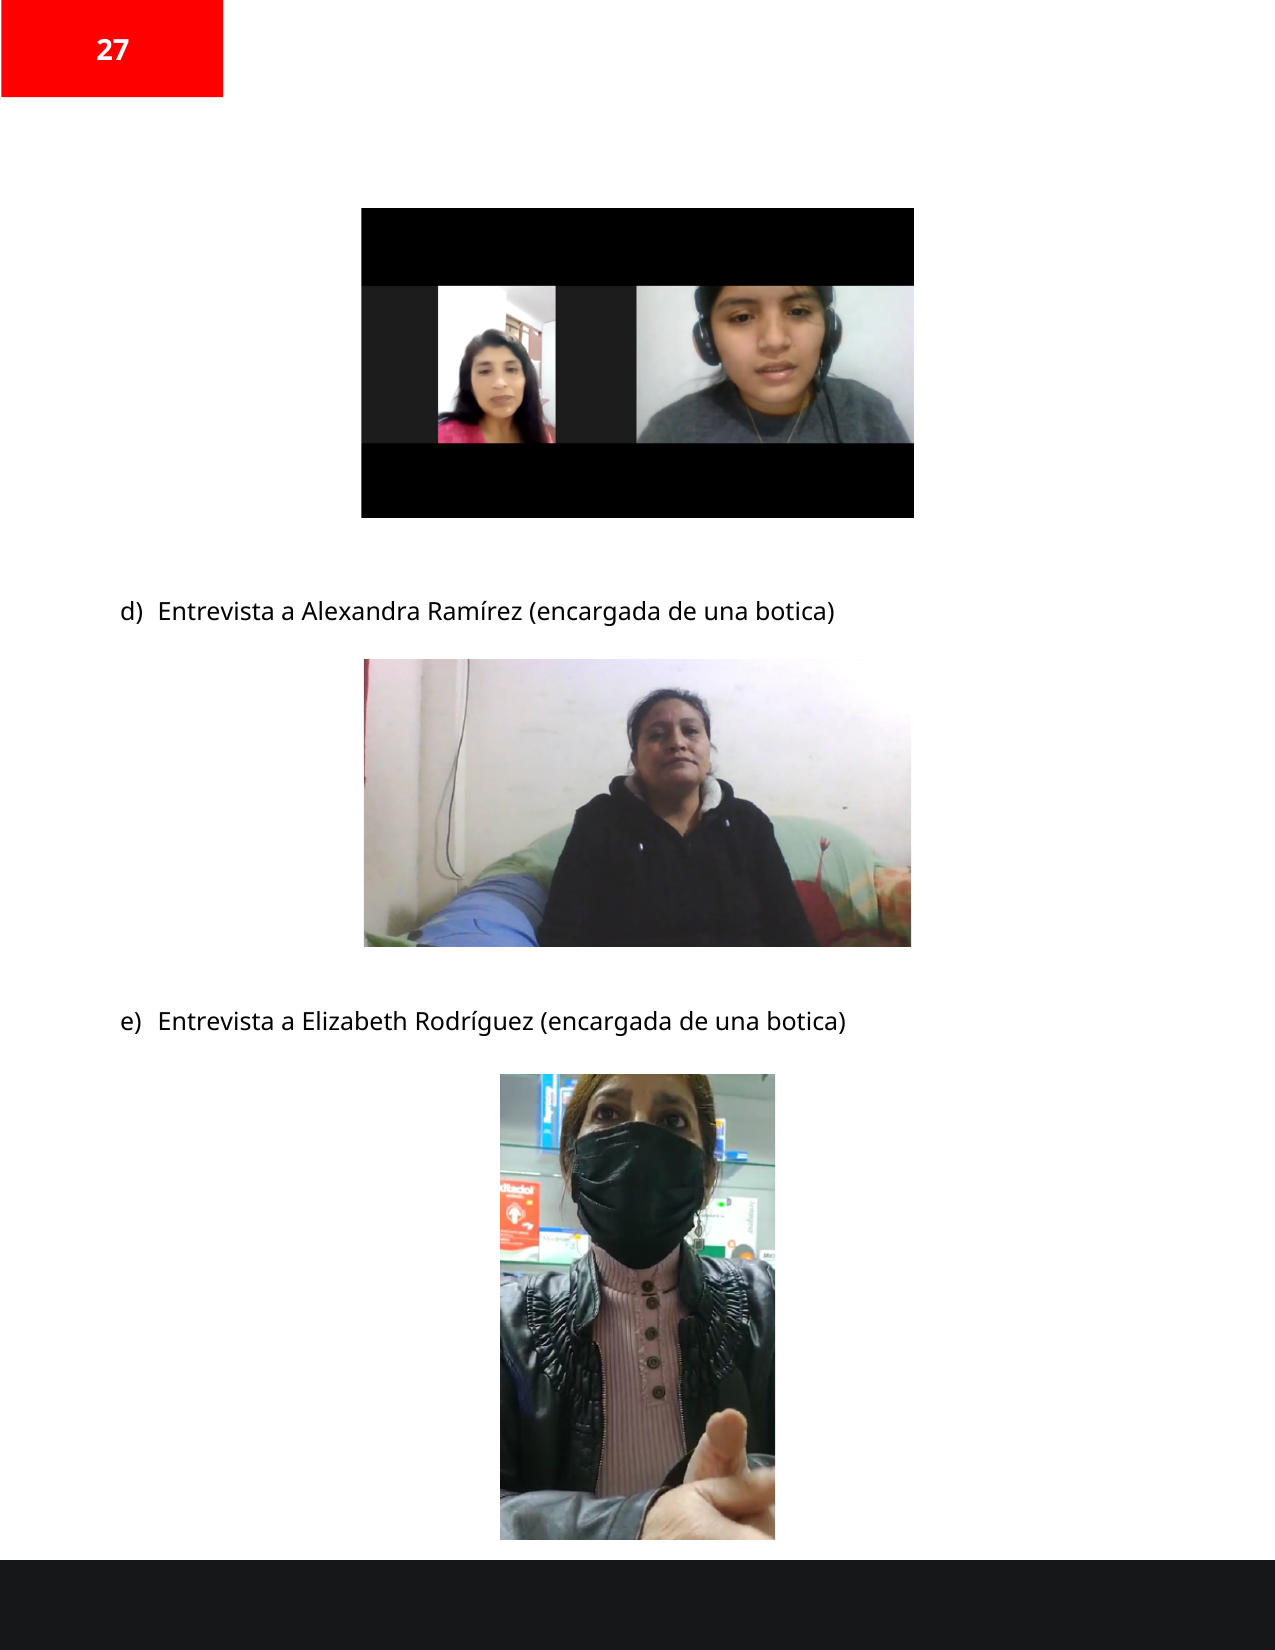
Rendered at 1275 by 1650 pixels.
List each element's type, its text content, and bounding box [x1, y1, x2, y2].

list Entrevista a Alexandra Ramírez (encargada de una botica) [120, 594, 1155, 628]
list Entrevista a Elizabeth Rodríguez (encargada de una botica) [120, 1003, 1155, 1037]
picture [361, 208, 914, 518]
picture [500, 1074, 775, 1540]
picture [363, 659, 912, 947]
